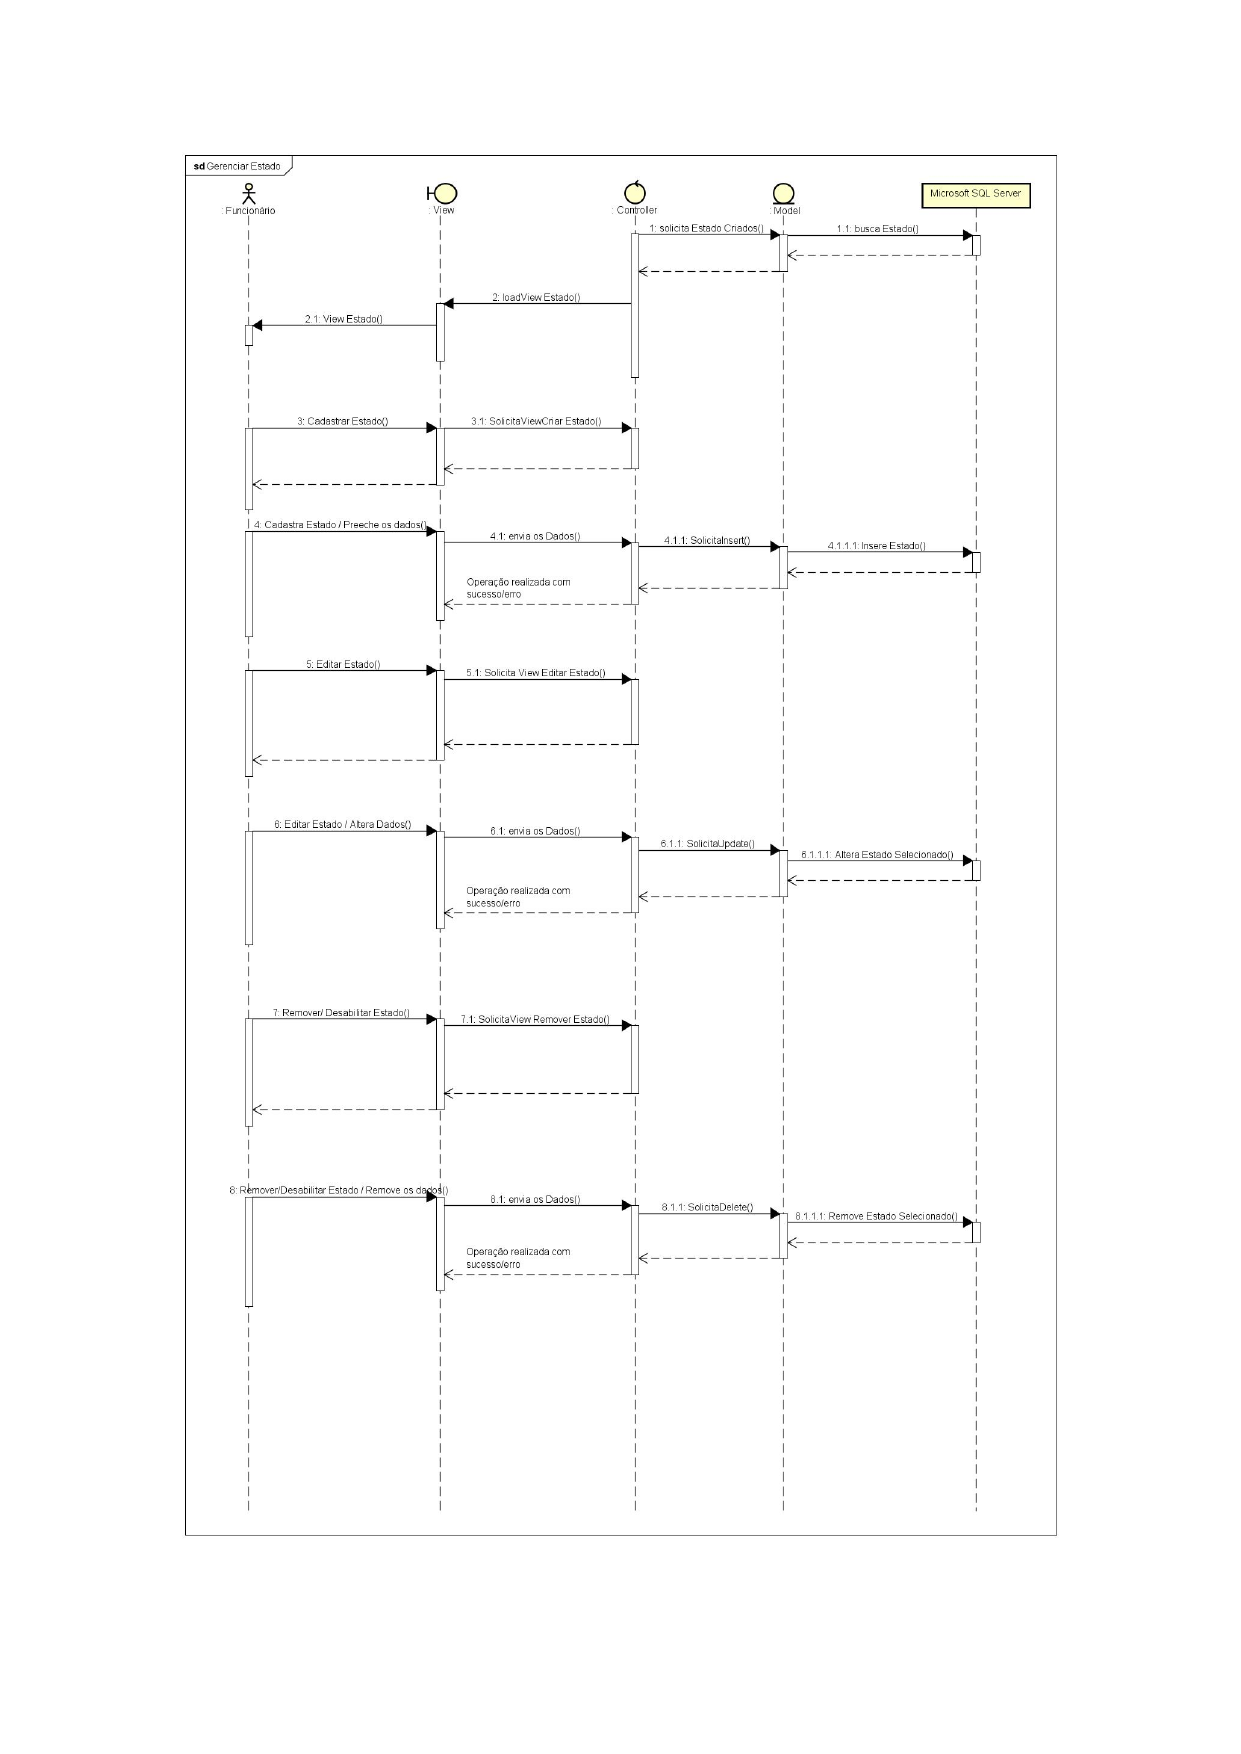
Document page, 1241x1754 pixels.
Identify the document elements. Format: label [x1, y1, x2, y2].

picture [177, 147, 1063, 1543]
